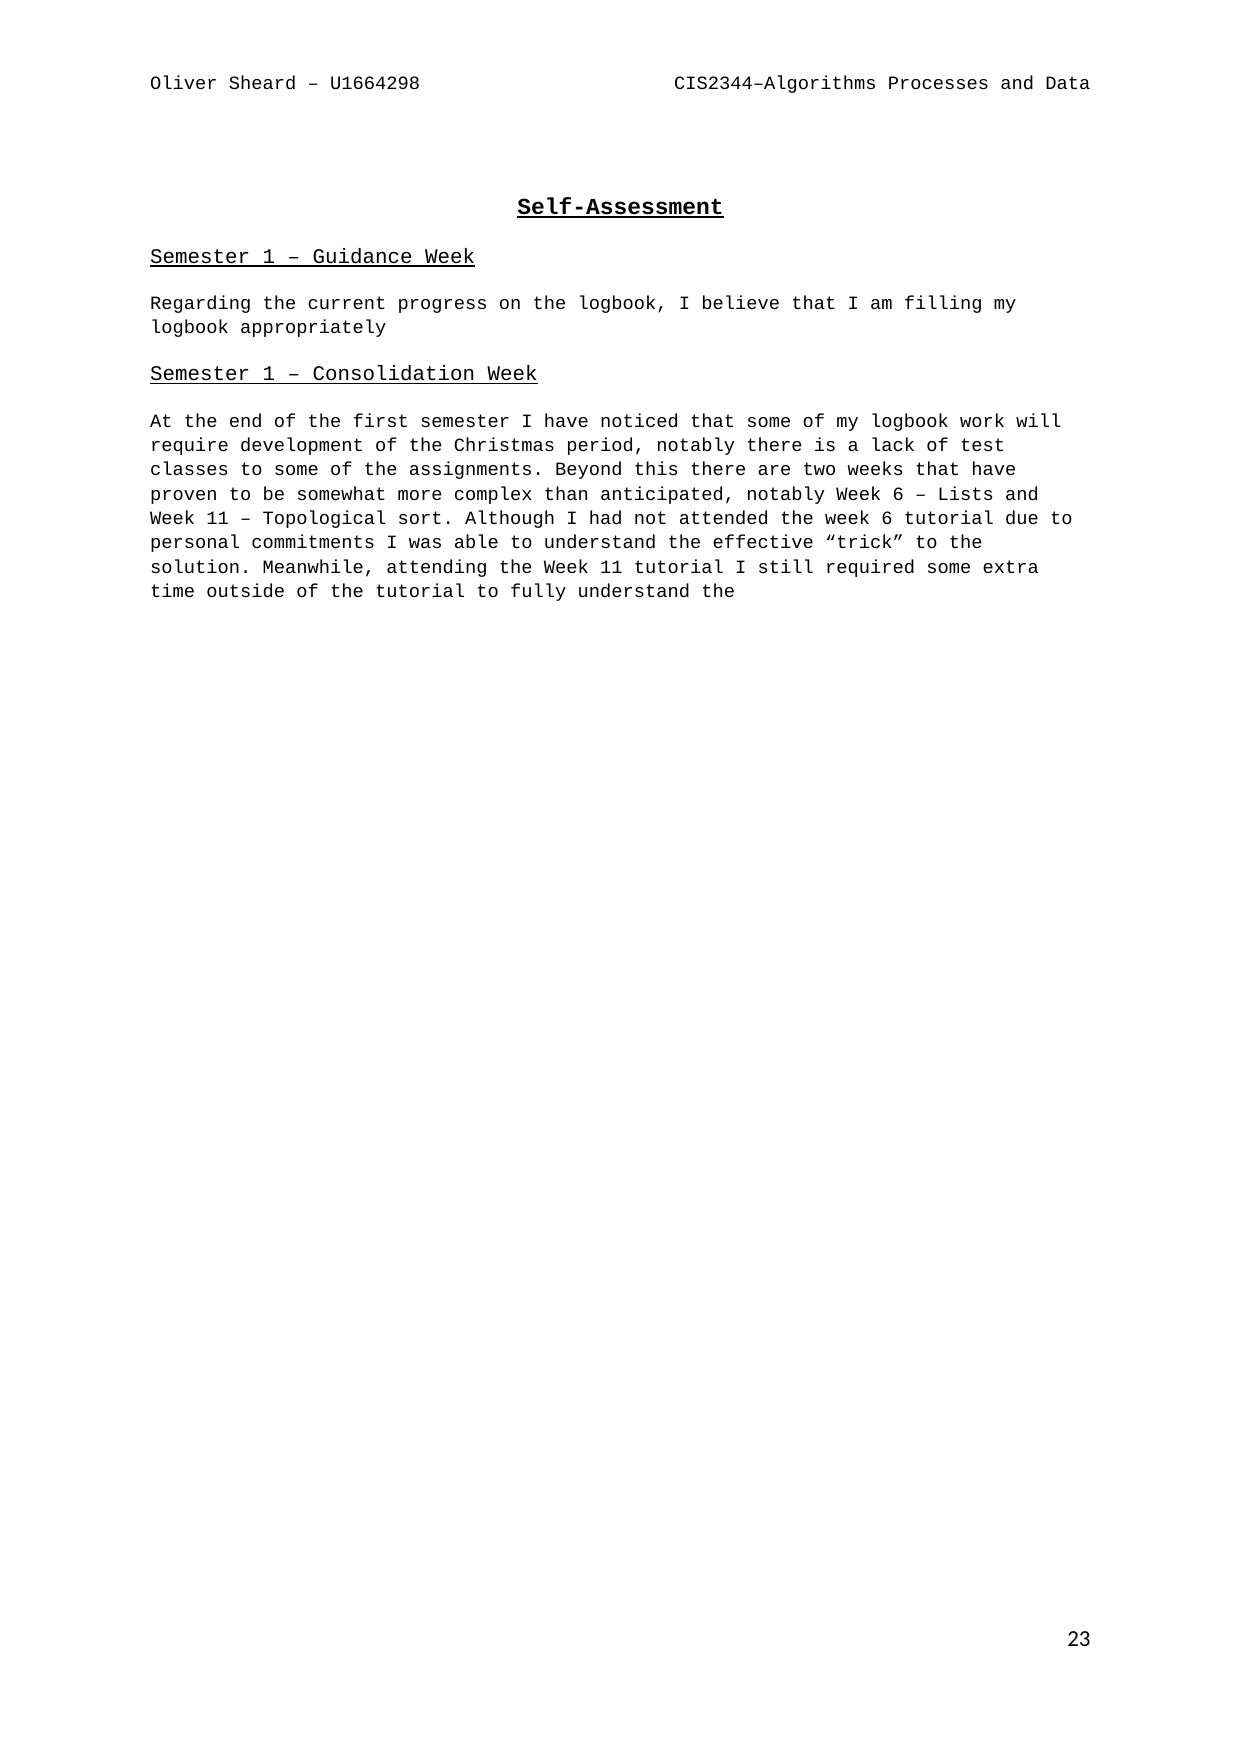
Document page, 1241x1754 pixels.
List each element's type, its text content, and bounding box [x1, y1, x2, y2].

text Semester 1 – Guidance Week [150, 246, 1090, 269]
text At the end of the first semester I have noticed that some of my logbook work will require development of the Christmas period, notably there is a lack of test classes to some of the assignments. Beyond this there are two weeks that have proven to be somewhat more complex than anticipated, notably Week 6 – Lists and Week 11 – Topological sort. Although I had not attended the week 6 tutorial due to personal commitments I was able to understand the effective “trick” to the solution. Meanwhile, attending the Week 11 tutorial I still required some extra time outside of the tutorial to fully understand the [150, 411, 1090, 603]
text Self-Assessment [150, 195, 1090, 221]
text Regarding the current progress on the logbook, I believe that I am filling my logbook appropriately [150, 294, 1090, 339]
text Semester 1 – Consolidation Week [150, 363, 1090, 387]
